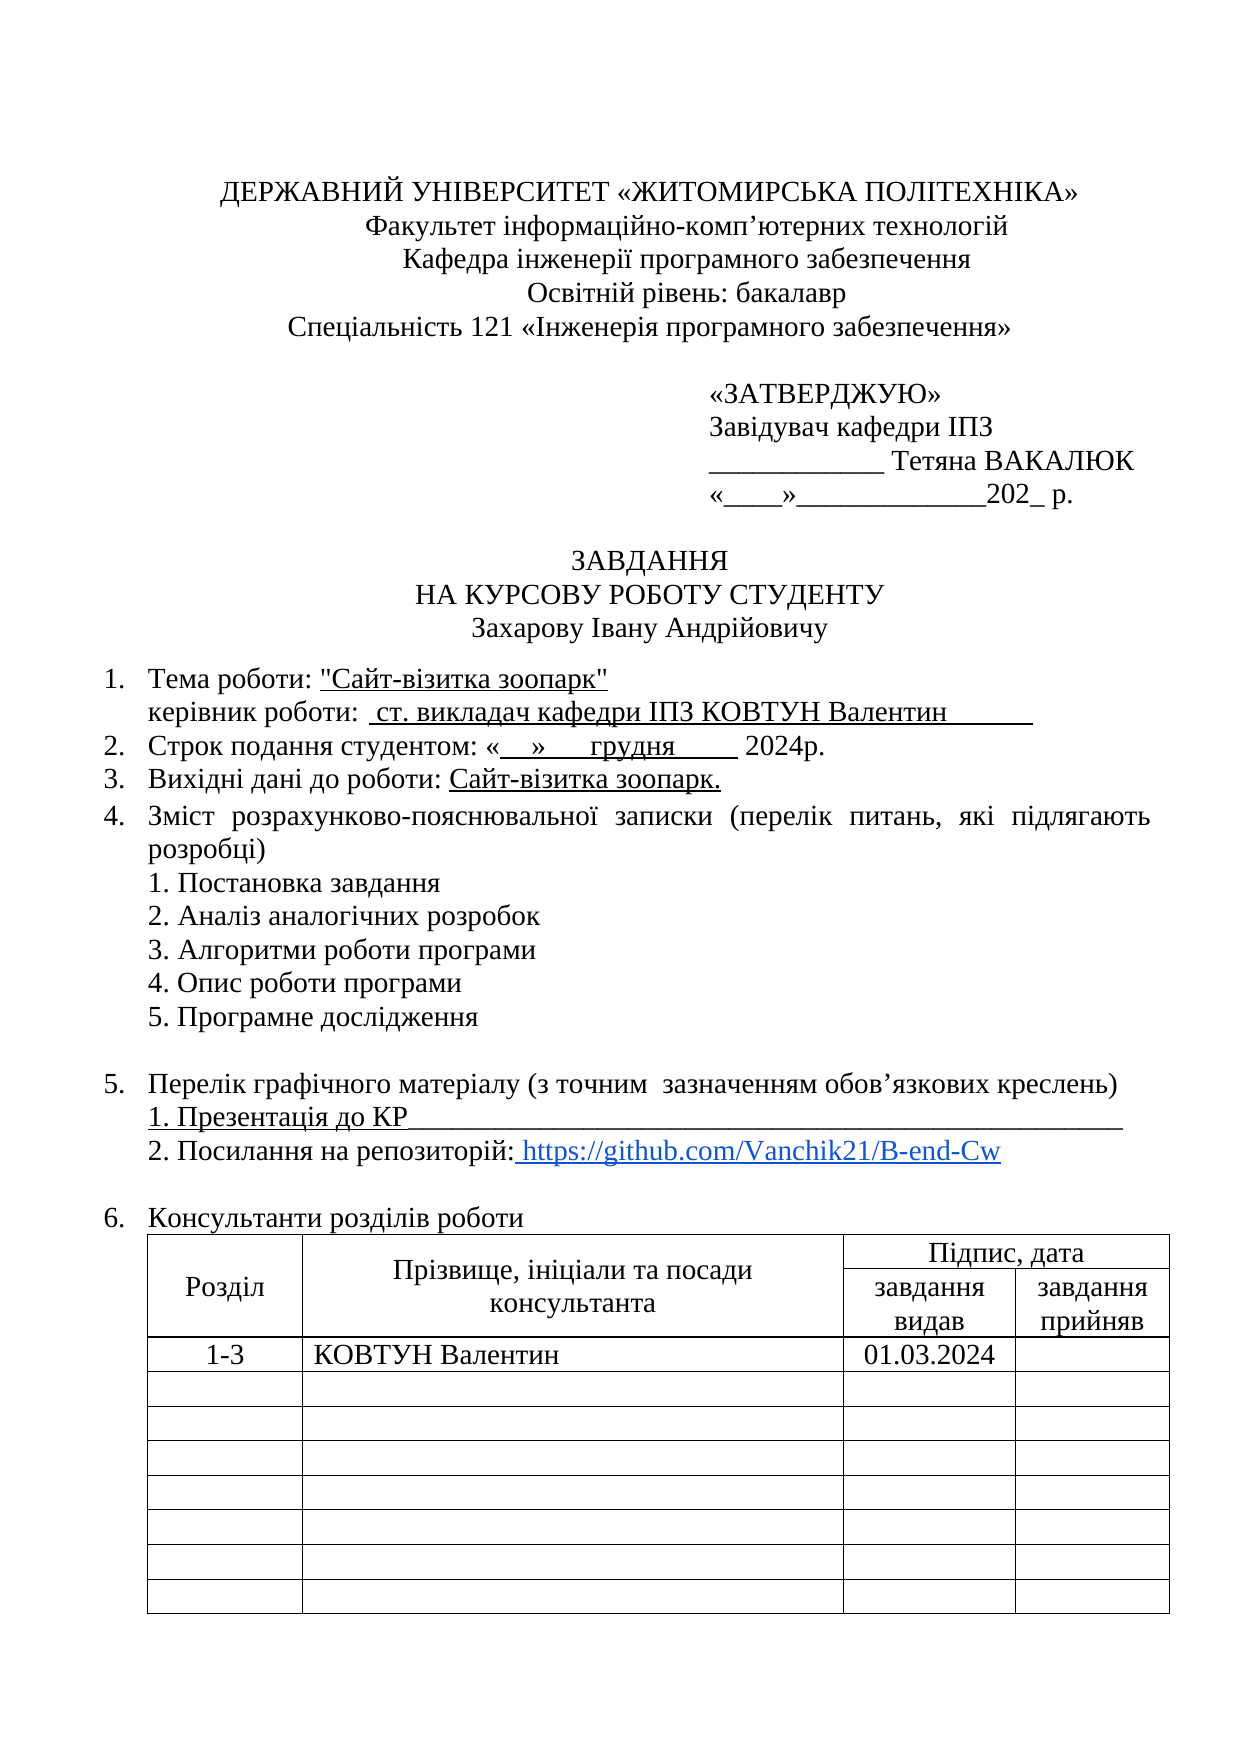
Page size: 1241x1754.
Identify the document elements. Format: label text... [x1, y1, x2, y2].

list Вихідні дані до роботи: Сайт-візитка зоопарк. [103, 761, 1152, 795]
text «____»_____________202_ р. [148, 476, 1152, 510]
list Консультанти розділів роботи [103, 1200, 1152, 1234]
table_cell [303, 1510, 843, 1544]
table_cell [148, 1580, 302, 1613]
table_cell [148, 1372, 302, 1406]
table_cell [303, 1580, 843, 1613]
list Тема роботи: "Сайт-візитка зоопарк" [103, 661, 1152, 694]
text Завідувач кафедри ІПЗ [148, 409, 1152, 443]
text Спеціальність 121 «Інженерія програмного забезпечення» [148, 309, 1152, 342]
table_cell [844, 1476, 1015, 1509]
table_header Прізвище, ініціали та посади консультанта [303, 1235, 843, 1336]
text 1. Презентація до КР_________________________________________________ [148, 1099, 1152, 1133]
table_cell [844, 1407, 1015, 1440]
table_cell [1016, 1510, 1169, 1544]
table_cell 1-3 [148, 1338, 302, 1371]
text 2. Посилання на репозиторій: https://github.com/Vanchik21/B-end-Cw [148, 1133, 1152, 1167]
list Алгоритми роботи програми [148, 932, 1152, 965]
table_header Підпис, дата [844, 1235, 1169, 1268]
list Постановка завдання [148, 865, 1152, 898]
table_cell КОВТУН Валентин [303, 1338, 843, 1371]
table_cell [844, 1372, 1015, 1406]
table_header Розділ [148, 1235, 302, 1336]
list Зміст розрахунково-пояснювальної записки (перелік питань, які підлягають розробці) [103, 798, 1152, 865]
list Перелік графічного матеріалу (з точним зазначенням обов’язкових креслень) [103, 1066, 1152, 1099]
table_cell [1016, 1407, 1169, 1440]
table_cell [148, 1510, 302, 1544]
table_cell [148, 1441, 302, 1475]
text Кафедра інженерії програмного забезпечення [148, 242, 1152, 275]
table_cell 01.03.2024 [844, 1338, 1015, 1371]
table_cell [1016, 1372, 1169, 1406]
list Строк подання студентом: « » грудня 2024р. [103, 728, 1152, 761]
text 5. Програмне дослідження [148, 999, 1152, 1032]
table_cell завдання прийняв [1016, 1269, 1169, 1336]
table_cell [844, 1510, 1015, 1544]
text «ЗАТВЕРДЖУЮ» [148, 376, 1152, 409]
table_cell [844, 1441, 1015, 1475]
text Факультет інформаційно-комп’ютерних технологій [148, 208, 1152, 242]
text керівник роботи: ст. викладач кафедри ІПЗ КОВТУН Валентин [148, 694, 1152, 728]
list Аналіз аналогічних розробок [148, 898, 1152, 932]
text 4. Опис роботи програми [148, 965, 1152, 999]
table_cell завдання видав [844, 1269, 1015, 1336]
table_cell [844, 1545, 1015, 1578]
text ЗАВДАННЯ [148, 543, 1152, 577]
text ДЕРЖАВНИЙ УНІВЕРСИТЕТ «ЖИТОМИРСЬКА ПОЛІТЕХНІКА» [148, 174, 1152, 208]
table_cell [148, 1407, 302, 1440]
table_cell [303, 1545, 843, 1578]
table_cell [1016, 1476, 1169, 1509]
text НА КУРСОВУ РОБОТУ СТУДЕНТУ [148, 577, 1152, 611]
table_cell [303, 1476, 843, 1509]
table_cell [303, 1441, 843, 1475]
table_cell [1016, 1580, 1169, 1613]
text Освітній рівень: бакалавр [148, 275, 1152, 309]
table_cell [303, 1407, 843, 1440]
table_cell [844, 1580, 1015, 1613]
text ____________ Тетяна ВАКАЛЮК [148, 443, 1152, 476]
table_cell [1016, 1441, 1169, 1475]
table_cell [303, 1372, 843, 1406]
table_cell [1016, 1338, 1169, 1371]
table_cell [148, 1476, 302, 1509]
table_cell [148, 1545, 302, 1578]
table_cell [1016, 1545, 1169, 1578]
text Захарову Івану Андрійовичу [148, 611, 1152, 644]
